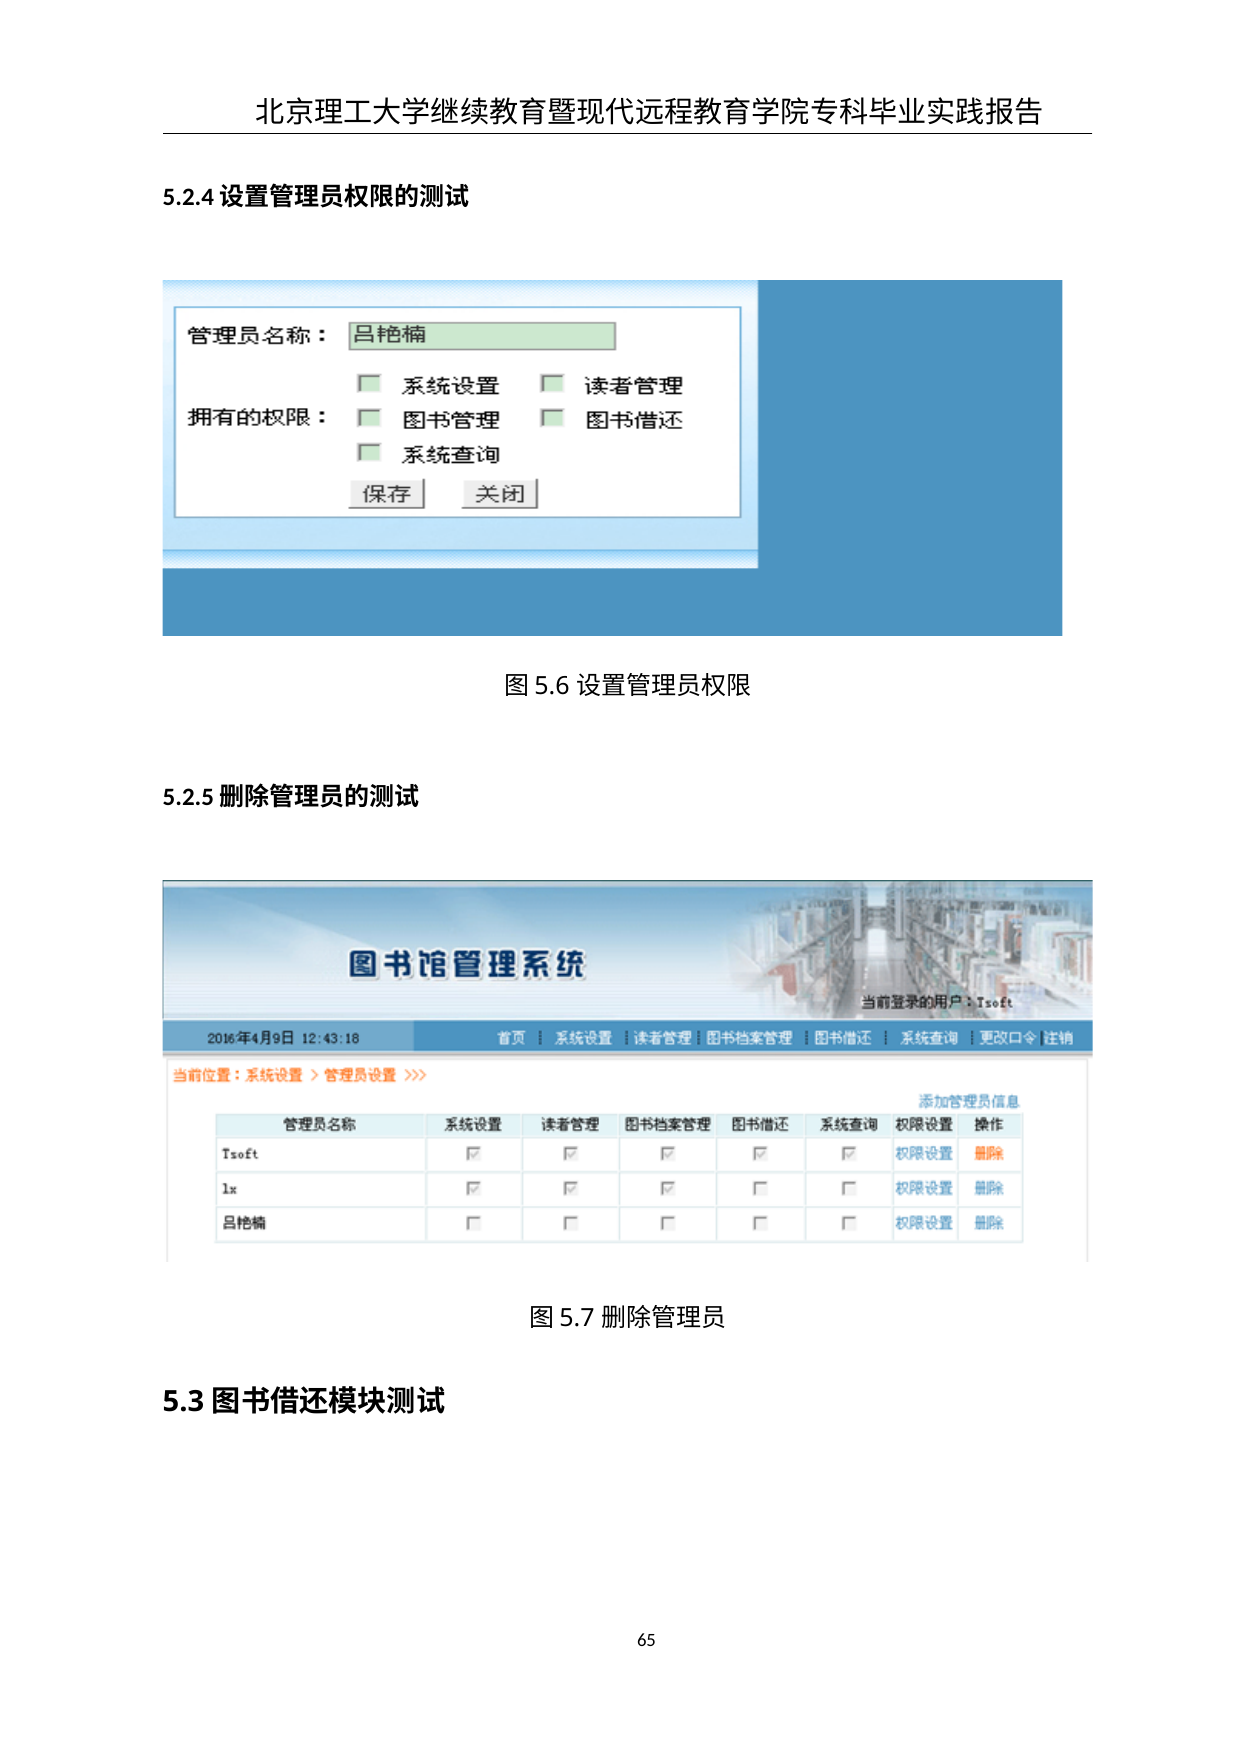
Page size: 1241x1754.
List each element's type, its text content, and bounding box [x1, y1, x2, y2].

text 5.3 图书借还模块测试 [162, 1367, 1092, 1432]
subtitle 5.2.5 删除管理员的测试 [162, 762, 1092, 827]
text 图5.7 删除管理员 [162, 1283, 1092, 1348]
text 图5.6 设置管理员权限 [162, 651, 1092, 716]
subtitle 设置管理员权限的测试 [162, 162, 1092, 227]
picture [162, 880, 1093, 1262]
picture [162, 280, 1063, 636]
